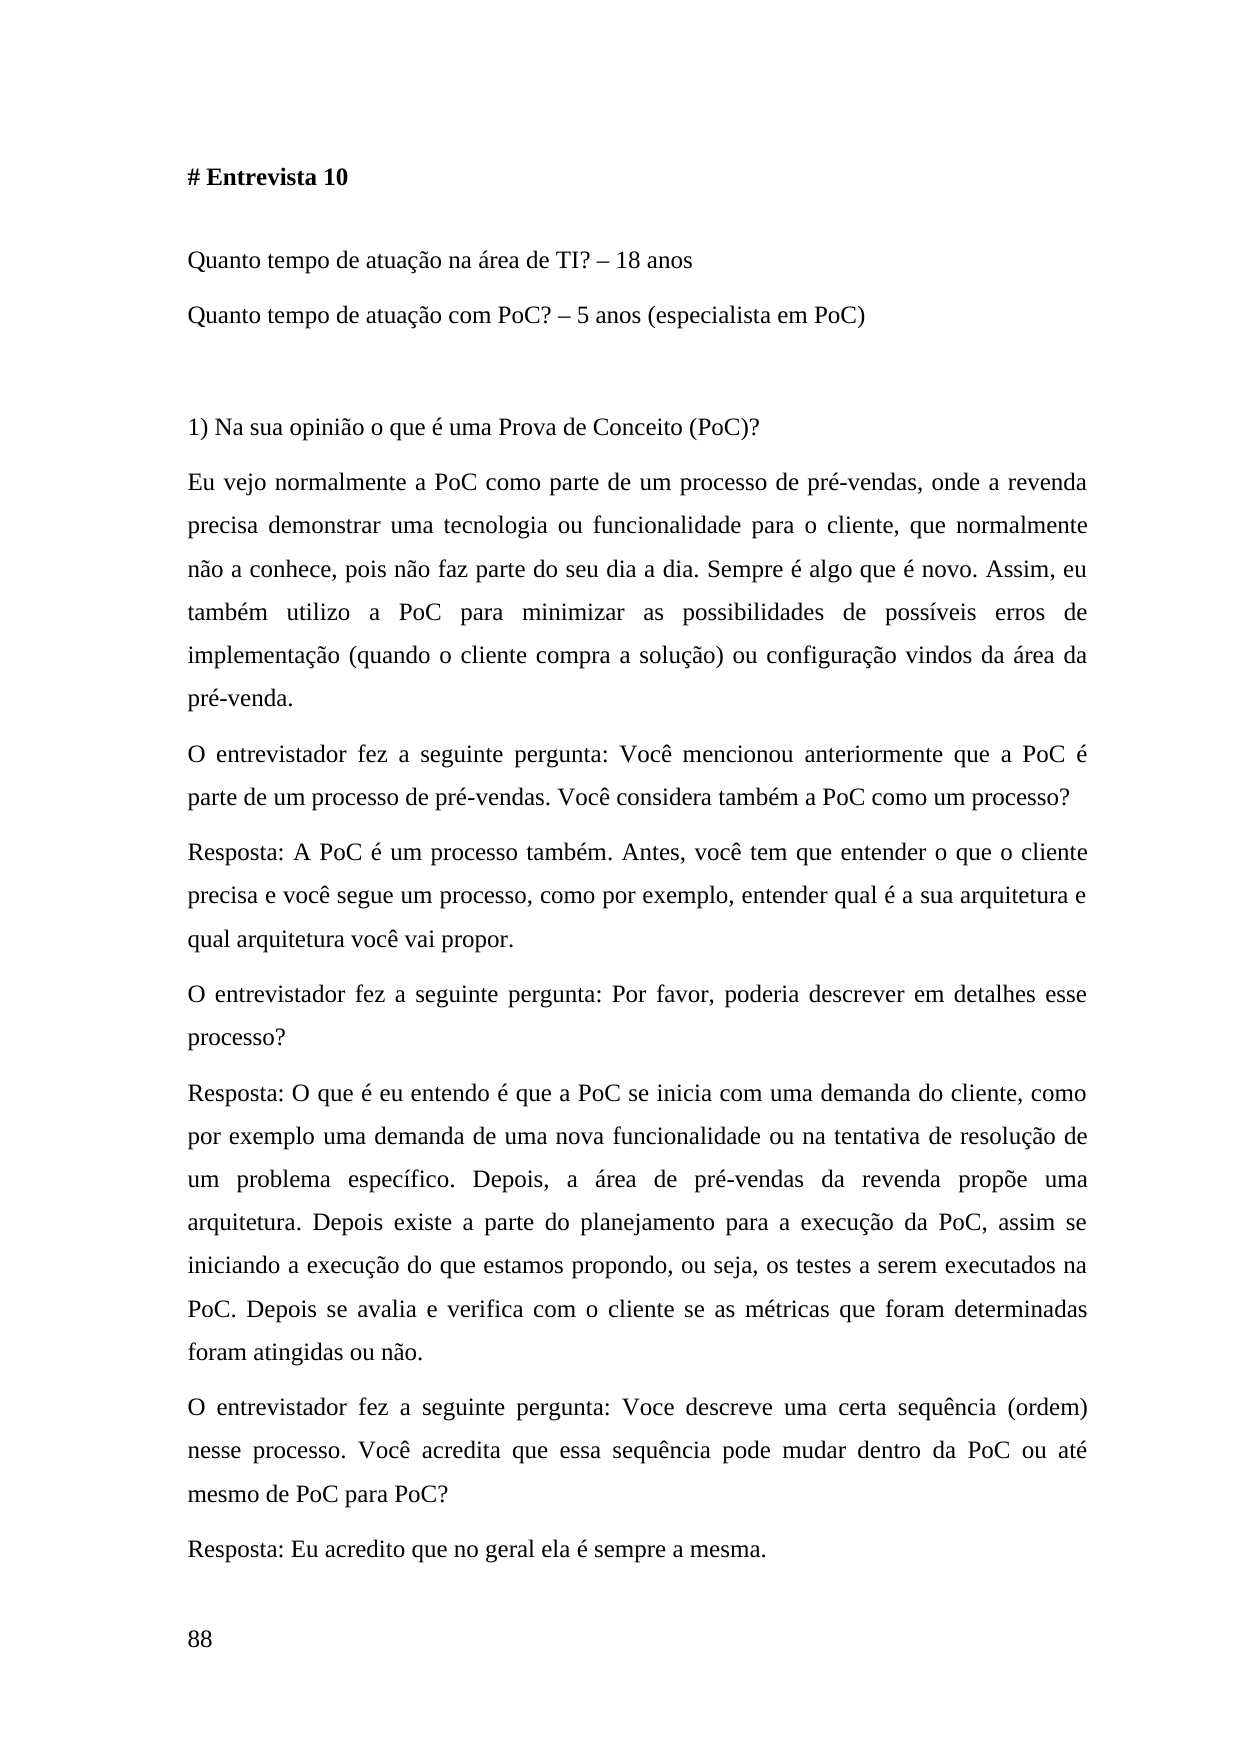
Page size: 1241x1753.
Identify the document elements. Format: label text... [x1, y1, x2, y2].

text O entrevistador fez a seguinte pergunta: Voce descreve uma certa sequência (ordem) nesse processo. Você acredita que essa sequência pode mudar dentro da PoC ou até mesmo de PoC para PoC? [187, 1392, 1088, 1507]
text Quanto tempo de atuação na área de TI? – 18 anos [187, 245, 1088, 274]
text Eu vejo normalmente a PoC como parte de um processo de pré-vendas, onde a revenda precisa demonstrar uma tecnologia ou funcionalidade para o cliente, que normalmente não a conhece, pois não faz parte do seu dia a dia. Sempre é algo que é novo. Assim, eu também utilizo a PoC para minimizar as possibilidades de possíveis erros de implementação (quando o cliente compra a solução) ou configuração vindos da área da pré-venda. [187, 467, 1088, 712]
text Resposta: Eu acredito que no geral ela é sempre a mesma. [187, 1534, 1088, 1563]
text O entrevistador fez a seguinte pergunta: Por favor, poderia descrever em detalhes esse processo? [187, 979, 1088, 1051]
text Quanto tempo de atuação com PoC? – 5 anos (especialista em PoC) [187, 301, 1088, 329]
text Resposta: A PoC é um processo também. Antes, você tem que entender o que o cliente precisa e você segue um processo, como por exemplo, entender qual é a sua arquitetura e qual arquitetura você vai propor. [187, 837, 1088, 952]
text Resposta: O que é eu entendo é que a PoC se inicia com uma demanda do cliente, como por exemplo uma demanda de uma nova funcionalidade ou na tentativa de resolução de um problema específico. Depois, a área de pré-vendas da revenda propõe uma arquitetura. Depois existe a parte do planejamento para a execução da PoC, assim se iniciando a execução do que estamos propondo, ou seja, os testes a serem executados na PoC. Depois se avalia e verifica com o cliente se as métricas que foram determinadas foram atingidas ou não. [187, 1078, 1088, 1366]
text 1) Na sua opinião o que é uma Prova de Conceito (PoC)? [187, 412, 1088, 441]
text # Entrevista 10 [187, 162, 1088, 191]
text O entrevistador fez a seguinte pergunta: Você mencionou anteriormente que a PoC é parte de um processo de pré-vendas. Você considera também a PoC como um processo? [187, 739, 1088, 811]
